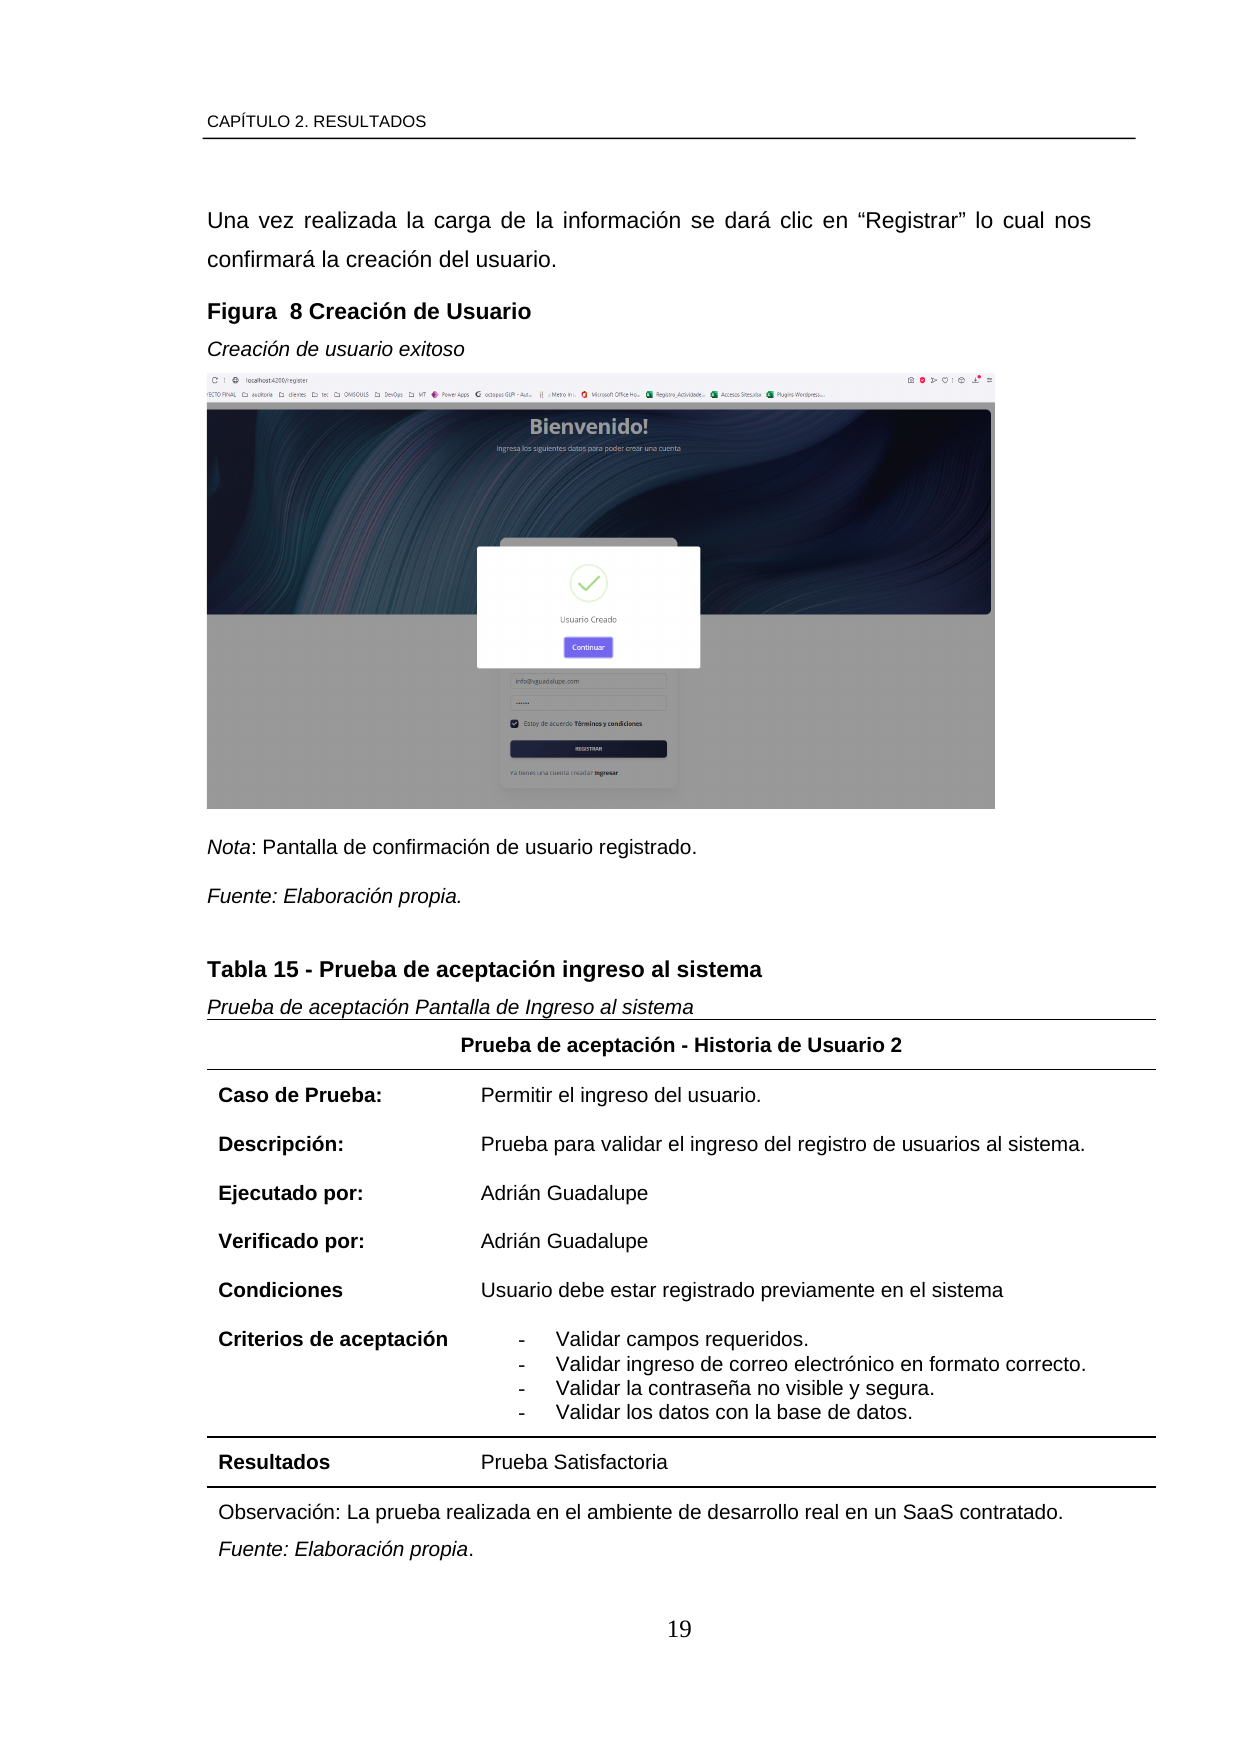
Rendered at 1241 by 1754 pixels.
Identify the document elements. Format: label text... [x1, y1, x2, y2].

text Prueba de aceptación Pantalla de Ingreso al sistema [207, 995, 1092, 1019]
picture [206, 373, 995, 809]
text Nota: Pantalla de confirmación de usuario registrado. [207, 835, 1092, 859]
table_cell Adrián Guadalupe [469, 1217, 1156, 1266]
table_cell Prueba Satisfactoria [469, 1438, 1156, 1486]
table_cell Verificado por: [207, 1217, 469, 1266]
table_cell Condiciones [207, 1266, 469, 1315]
text Figura 8 Creación de Usuario [207, 298, 1092, 325]
table_cell Descripción: [207, 1119, 469, 1168]
text Una vez realizada la carga de la información se dará clic en “Registrar” lo cual nos confirmará la creación del usuario. [207, 207, 1092, 273]
table_cell Adrián Guadalupe [469, 1168, 1156, 1217]
table_cell Caso de Prueba: [207, 1070, 469, 1119]
table_cell Usuario debe estar registrado previamente en el sistema [469, 1266, 1156, 1315]
table_cell Observación: La prueba realizada en el ambiente de desarrollo real en un SaaS contratado. Fuente: Elaboración propia. [207, 1488, 1156, 1573]
table_cell Validar campos requeridos. Validar ingreso de correo electrónico en formato correcto. Validar la contraseña no visible y segura. Validar los datos con la base de datos. [469, 1315, 1156, 1436]
text Tabla 15 - Prueba de aceptación ingreso al sistema [207, 956, 1092, 982]
table_cell Criterios de aceptación [207, 1315, 469, 1436]
table_header Prueba de aceptación - Historia de Usuario 2 [207, 1020, 1156, 1069]
table_cell Ejecutado por: [207, 1168, 469, 1217]
text Creación de usuario exitoso [207, 337, 1092, 361]
text Fuente: Elaboración propia. [207, 884, 1092, 908]
table_cell Prueba para validar el ingreso del registro de usuarios al sistema. [469, 1119, 1156, 1168]
table_cell Resultados [207, 1438, 469, 1486]
table_cell Permitir el ingreso del usuario. [469, 1070, 1156, 1119]
